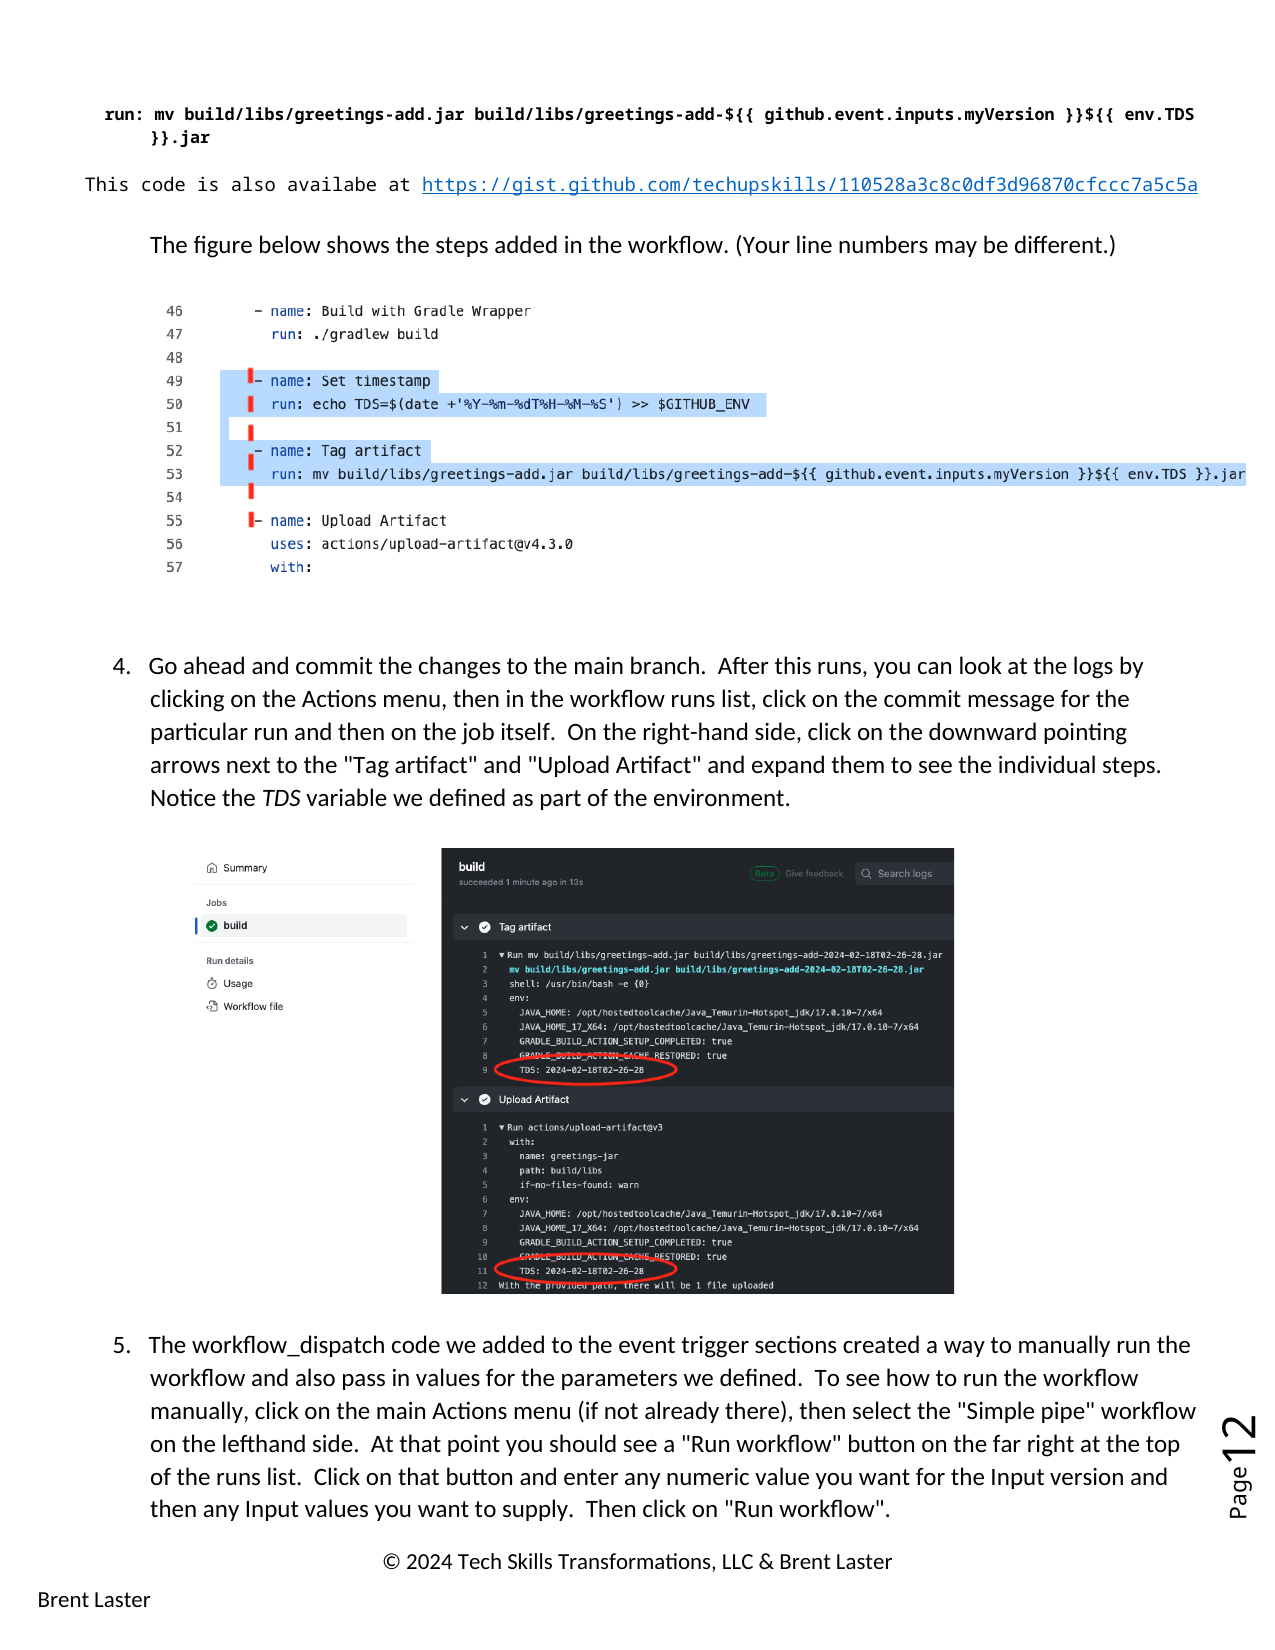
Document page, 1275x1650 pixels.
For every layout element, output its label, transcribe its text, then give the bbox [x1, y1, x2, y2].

text This code is also availabe at https://gist.github.com/techupskills/110528a3c8c0df3d96870cfccc7a5c5a [84, 171, 1200, 197]
text 4. Go ahead and commit the changes to the main branch. After this runs, you can look at the logs by clicking on the Actions menu, then in the workflow runs list, click on the commit message for the particular run and then on the job itself. On the right-hand side, click on the downward pointing arrows next to the "Tag artifact" and "Upload Artifact" and expand them to see the individual steps. Notice the TDS variable we defined as part of the environment. [112, 651, 1200, 813]
text run: mv build/libs/greetings-add.jar build/libs/greetings-add-${{ github.event.inputs.myVersion }}${{ env.TDS }}.jar [84, 103, 1200, 148]
text 5. The workflow_dispatch code we added to the event trigger sections created a way to manually run the workflow and also pass in values for the parameters we defined. To see how to run the workflow manually, click on the main Actions menu (if not already there), then select the "Simple pipe" workflow on the lefthand side. At that point you should see a "Run workflow" button on the far right at the top of the runs list. Click on that button and enter any numeric value you want for the Input version and then any Input values you want to supply. Then click on "Run workflow". [112, 1329, 1200, 1524]
picture [187, 848, 955, 1294]
picture [150, 295, 1275, 581]
text The figure below shows the steps added in the workflow. (Your line numbers may be different.) [150, 229, 1200, 260]
